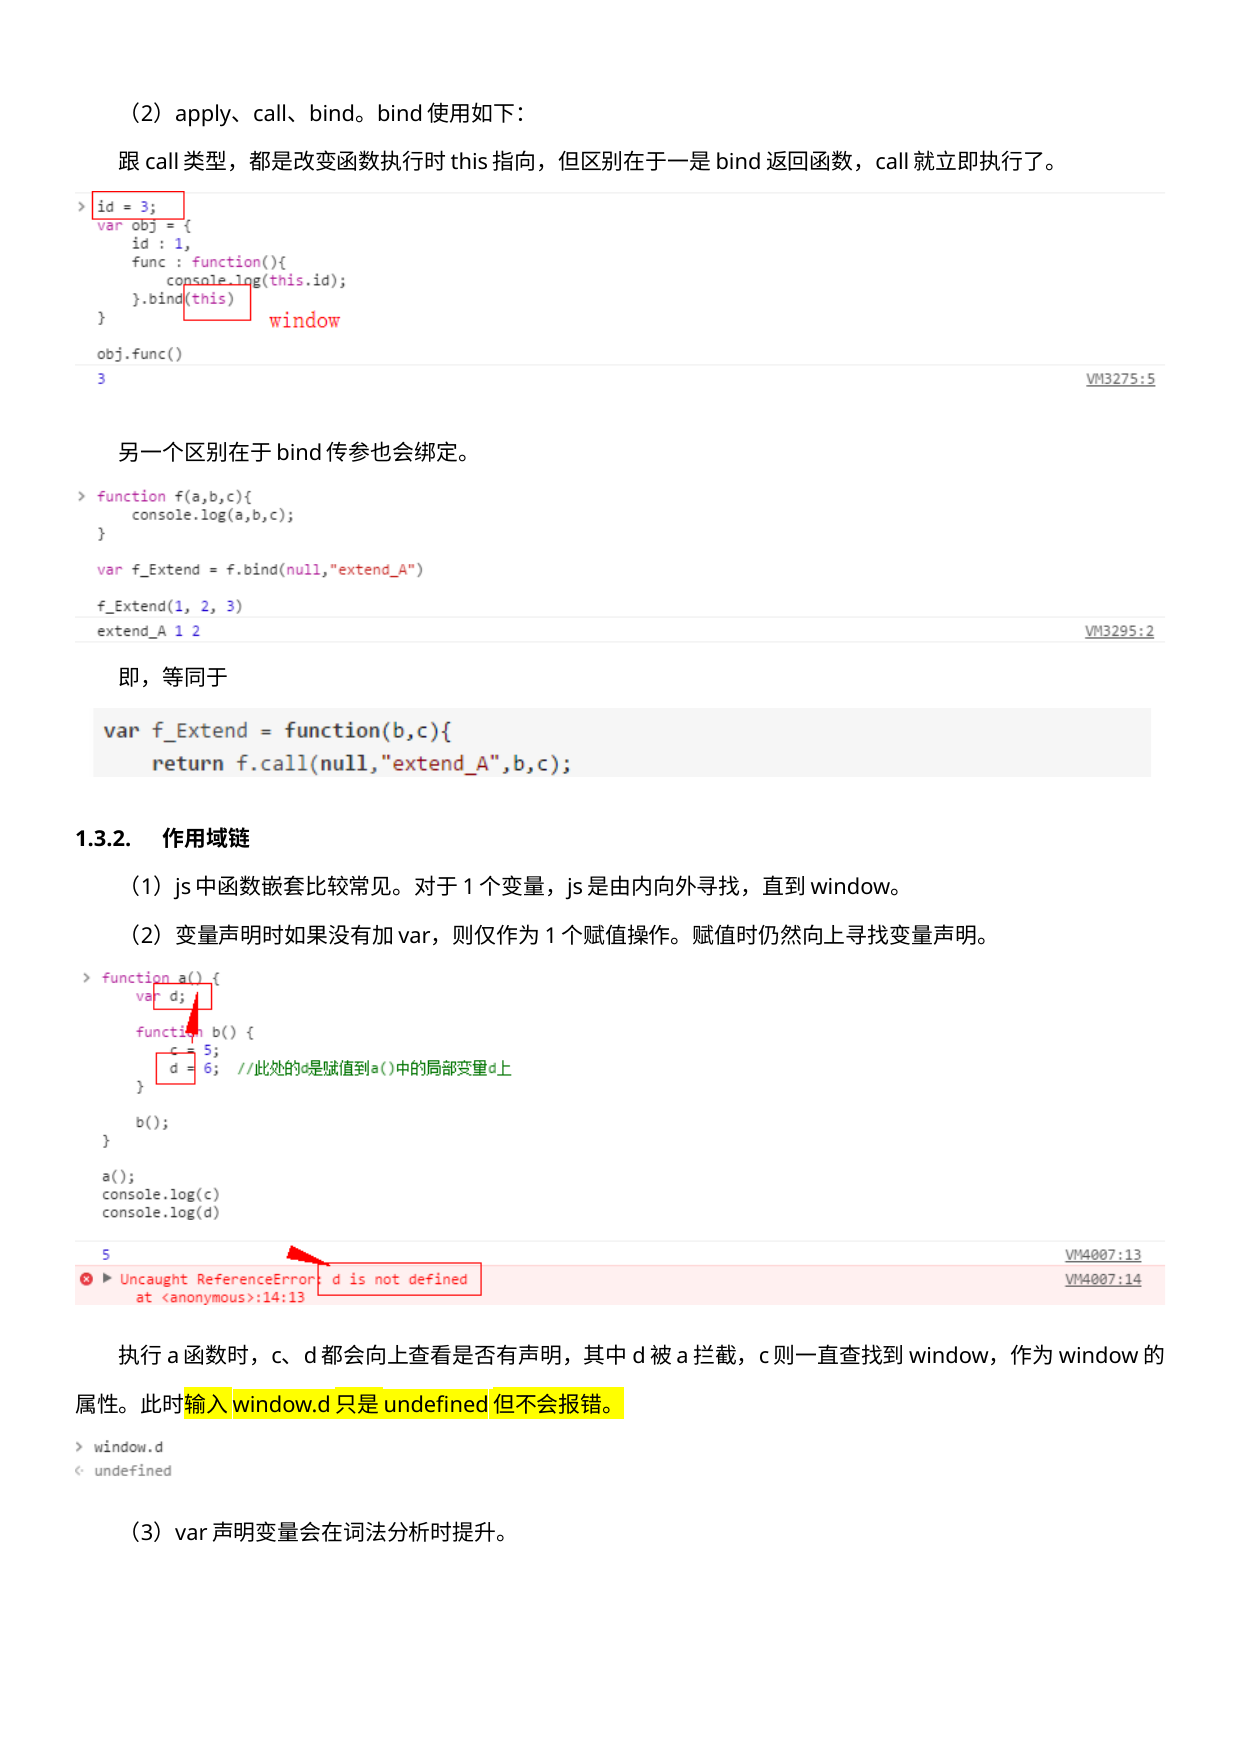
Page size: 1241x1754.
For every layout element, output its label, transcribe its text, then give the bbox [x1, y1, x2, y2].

text 作用域链 [75, 821, 1165, 853]
picture [75, 191, 1166, 388]
picture [75, 482, 1166, 644]
text 执行a函数时，c、d都会向上查看是否有声明，其中d被a拦截，c则一直查找到window，作为window的属性。此时输入window.d只是undefined但不会报错。 [75, 1338, 1165, 1419]
text 跟call类型，都是改变函数执行时this指向，但区别在于一是bind返回函数，call就立即执行了。 [75, 143, 1165, 176]
text （2）变量声明时如果没有加var，则仅作为1个赋值操作。赋值时仍然向上寻找变量声明。 [75, 917, 1165, 950]
picture [75, 965, 1166, 1305]
text （2）apply、call、bind。bind使用如下： [75, 95, 1165, 128]
text （1）js中函数嵌套比较常见。对于1个变量，js是由内向外寻找，直到window。 [75, 869, 1165, 902]
picture [89, 708, 1152, 777]
text 另一个区别在于bind传参也会绑定。 [75, 434, 1165, 467]
text 即，等同于 [75, 660, 1165, 692]
picture [75, 1435, 1166, 1480]
text （3）var声明变量会在词法分析时提升。 [75, 1515, 1165, 1548]
